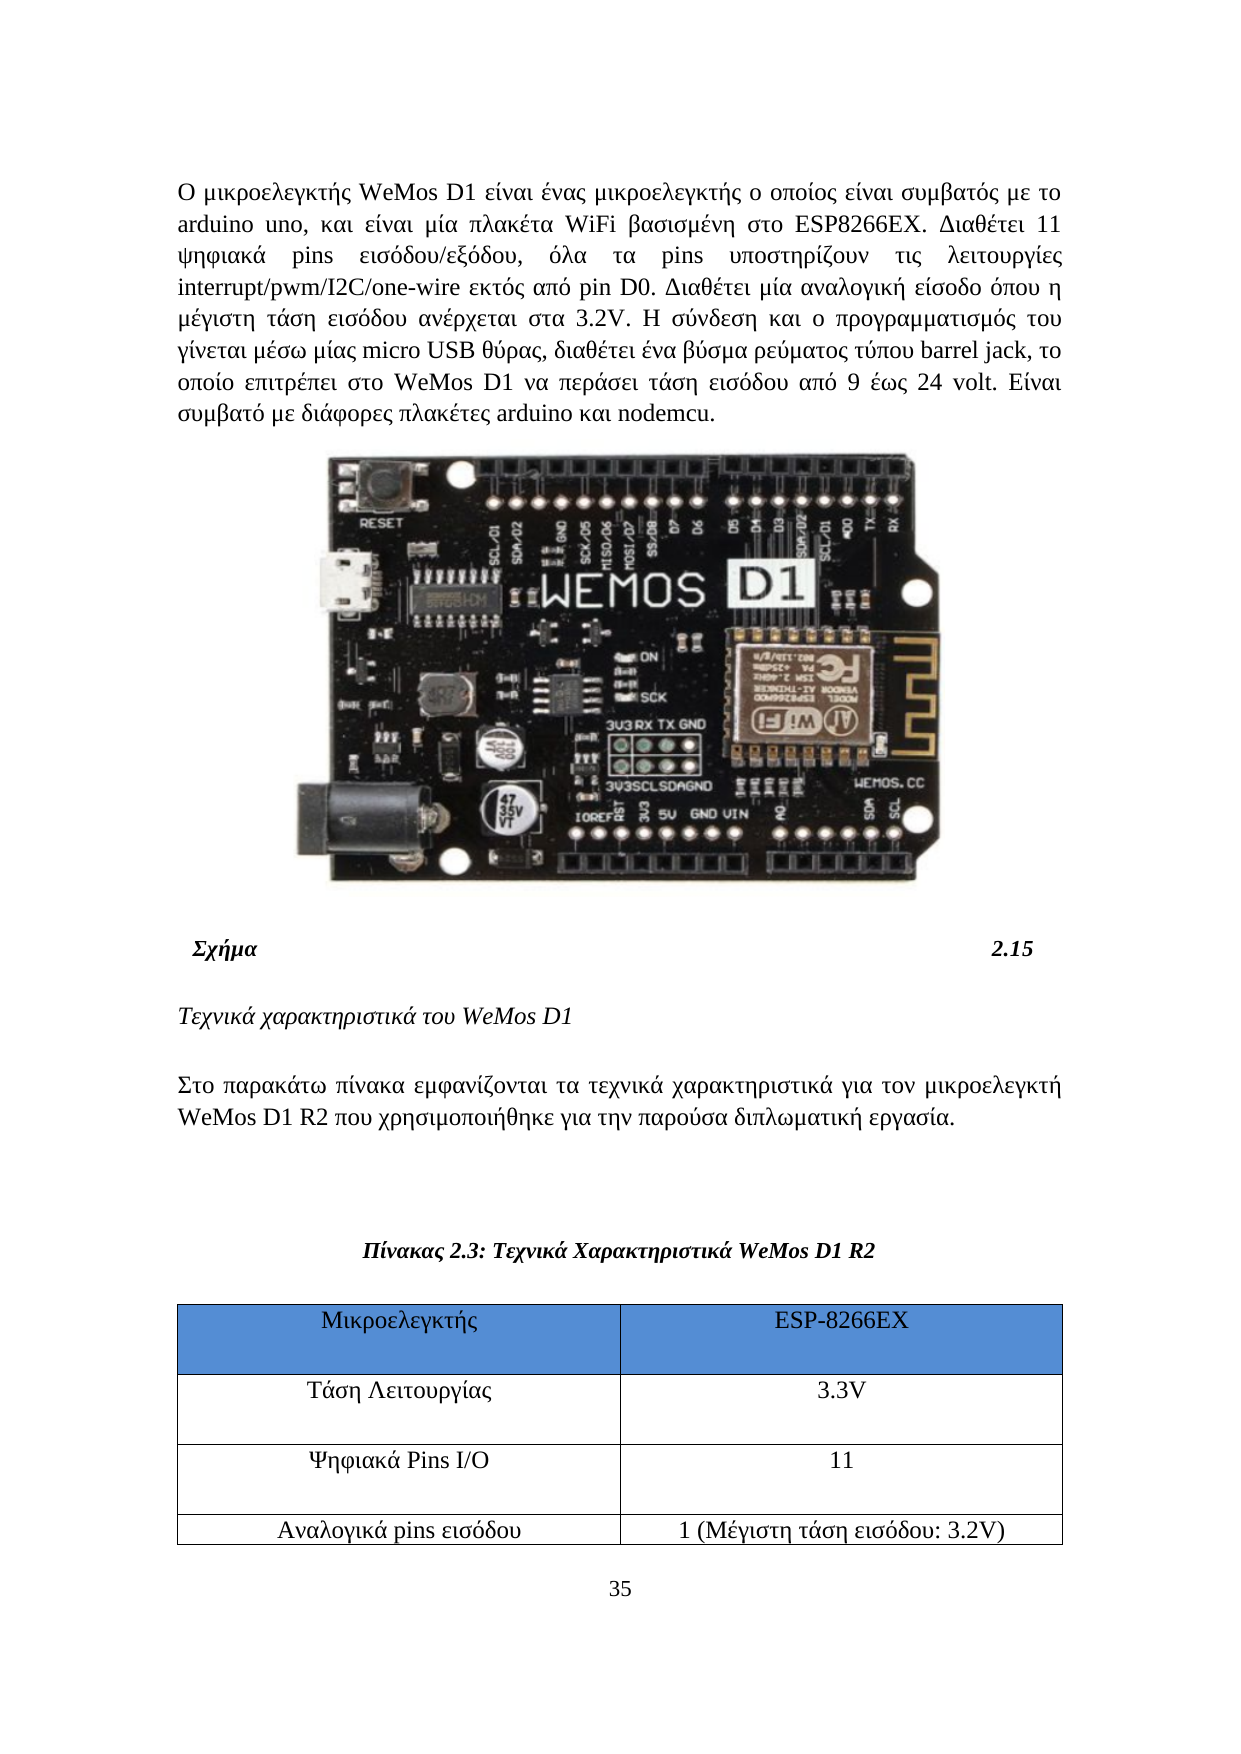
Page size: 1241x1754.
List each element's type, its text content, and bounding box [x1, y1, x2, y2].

table_cell 3.3V [621, 1375, 1062, 1444]
table_cell 11 [621, 1445, 1062, 1514]
text Στο παρακάτω πίνακα εμφανίζονται τα τεχνικά χαρακτηριστικά για τον μικροελεγκτή WeMos D1 R2 που χρησιμοποιήθηκε για την παρούσα διπλωματική εργασία. [177, 1071, 1063, 1131]
table_cell Τάση Λειτουργίας [178, 1375, 620, 1444]
text Πίνακας 2.3: Τεχνικά Χαρακτηριστικά WeMos D1 R2 [177, 1238, 1063, 1264]
picture [292, 438, 945, 895]
text Τεχνικά χαρακτηριστικά του WeMos D1 [177, 1001, 1063, 1030]
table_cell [178, 1515, 620, 1543]
table_header ESP-8266EX [621, 1305, 1062, 1374]
table_cell Ψηφιακά Pins I/O [178, 1445, 620, 1514]
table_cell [621, 1515, 1062, 1543]
text Ο μικροελεγκτής WeMos D1 είναι ένας μικροελεγκτής ο οποίος είναι συμβατός με το arduino uno, και είναι μία πλακέτα WiFi βασισμένη στο ESP8266EX. Διαθέτει 11 ψηφιακά pins εισόδου/εξόδου, όλα τα pins υποστηρίζουν τις λειτουργίες interrupt/pwm/I2C/one-wire εκτός από pin D0. Διαθέτει μία αναλογική είσοδο όπου η μέγιστη τάση εισόδου ανέρχεται στα 3.2V. Η σύνδεση και ο προγραμματισμός του γίνεται μέσω μίας micro USB θύρας, διαθέτει ένα βύσμα ρεύματος τύπου barrel jack, το οποίο επιτρέπει στο WeMos D1 να περάσει τάση εισόδου από 9 έως 24 volt. Είναι συμβατό με διάφορες πλακέτες arduino και nodemcu. [177, 177, 1063, 427]
text Σχήμα 2.15 WeMos D1 R2 [177, 935, 1063, 961]
table_header Μικροελεγκτής [178, 1305, 620, 1374]
